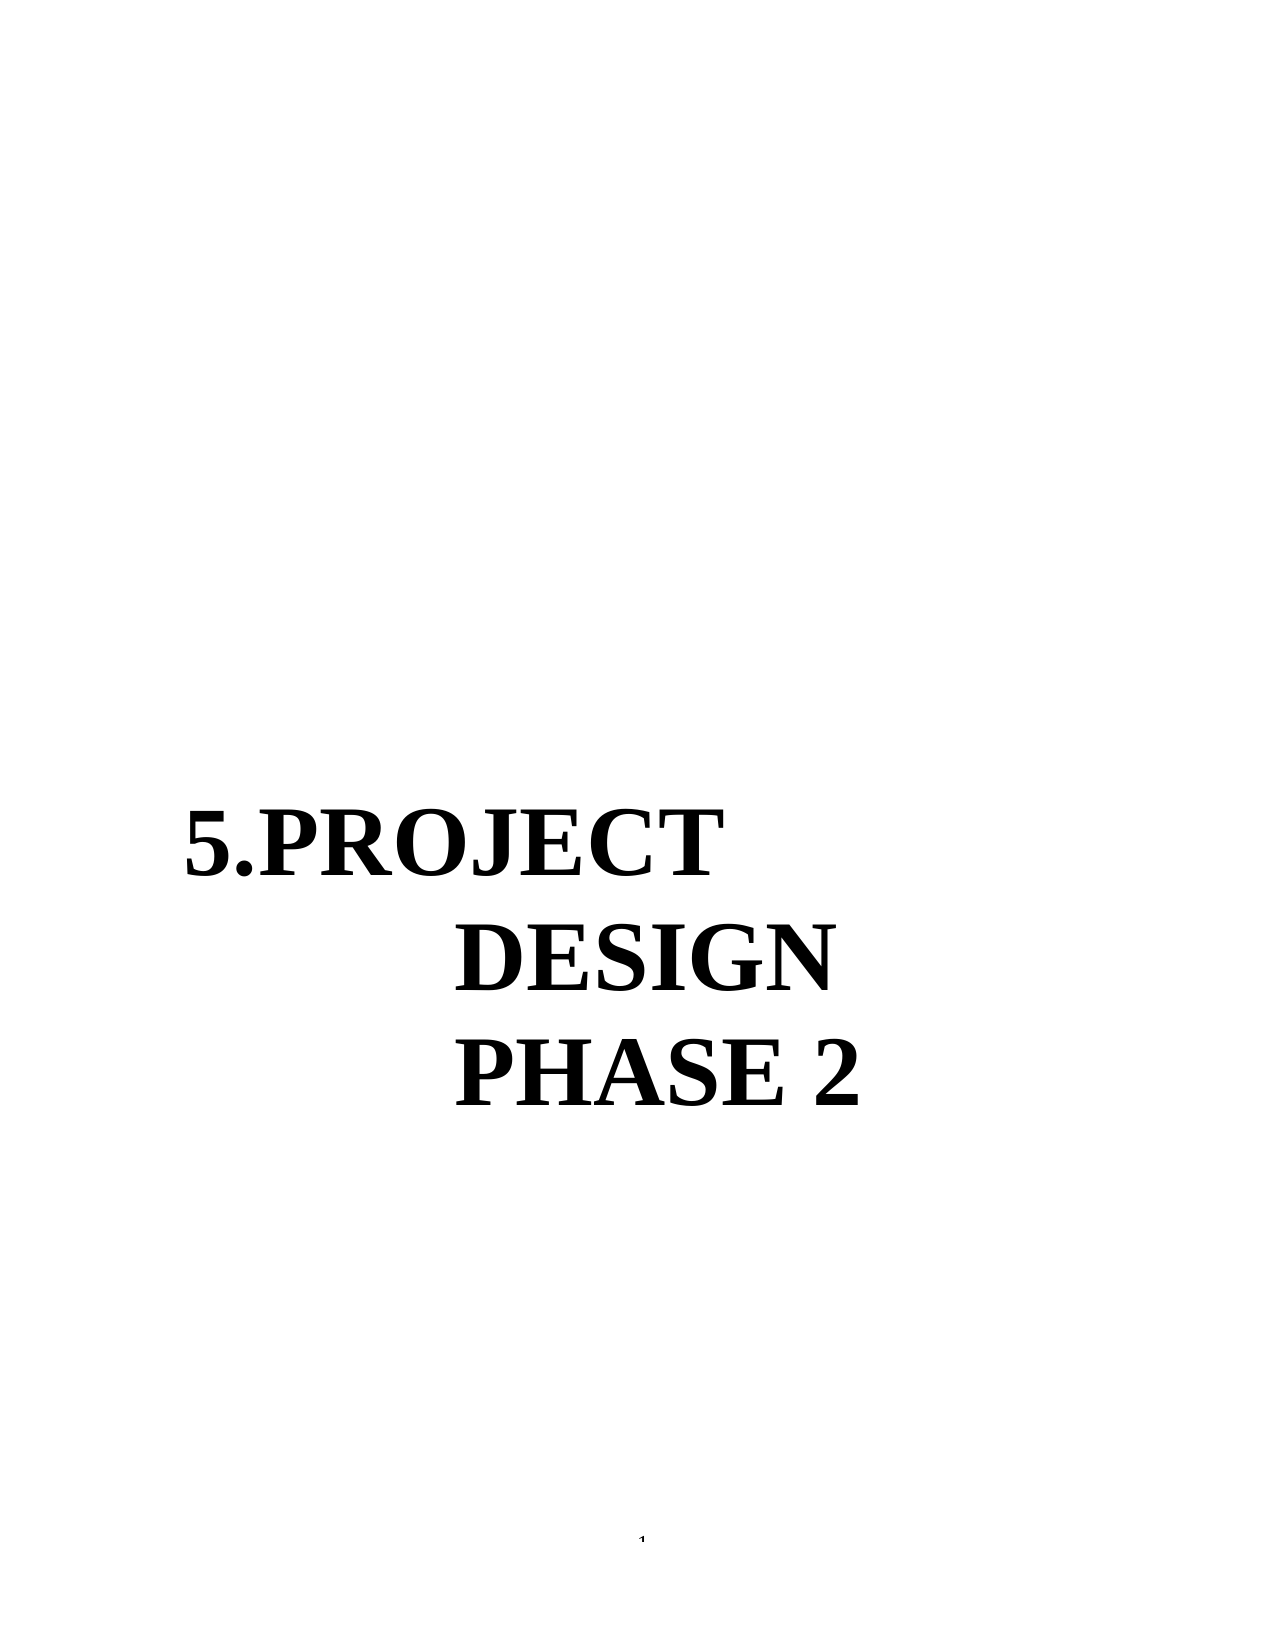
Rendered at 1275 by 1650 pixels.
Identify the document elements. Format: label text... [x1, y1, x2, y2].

subtitle PROJECT DESIGN PHASE 2 [183, 781, 1133, 1126]
